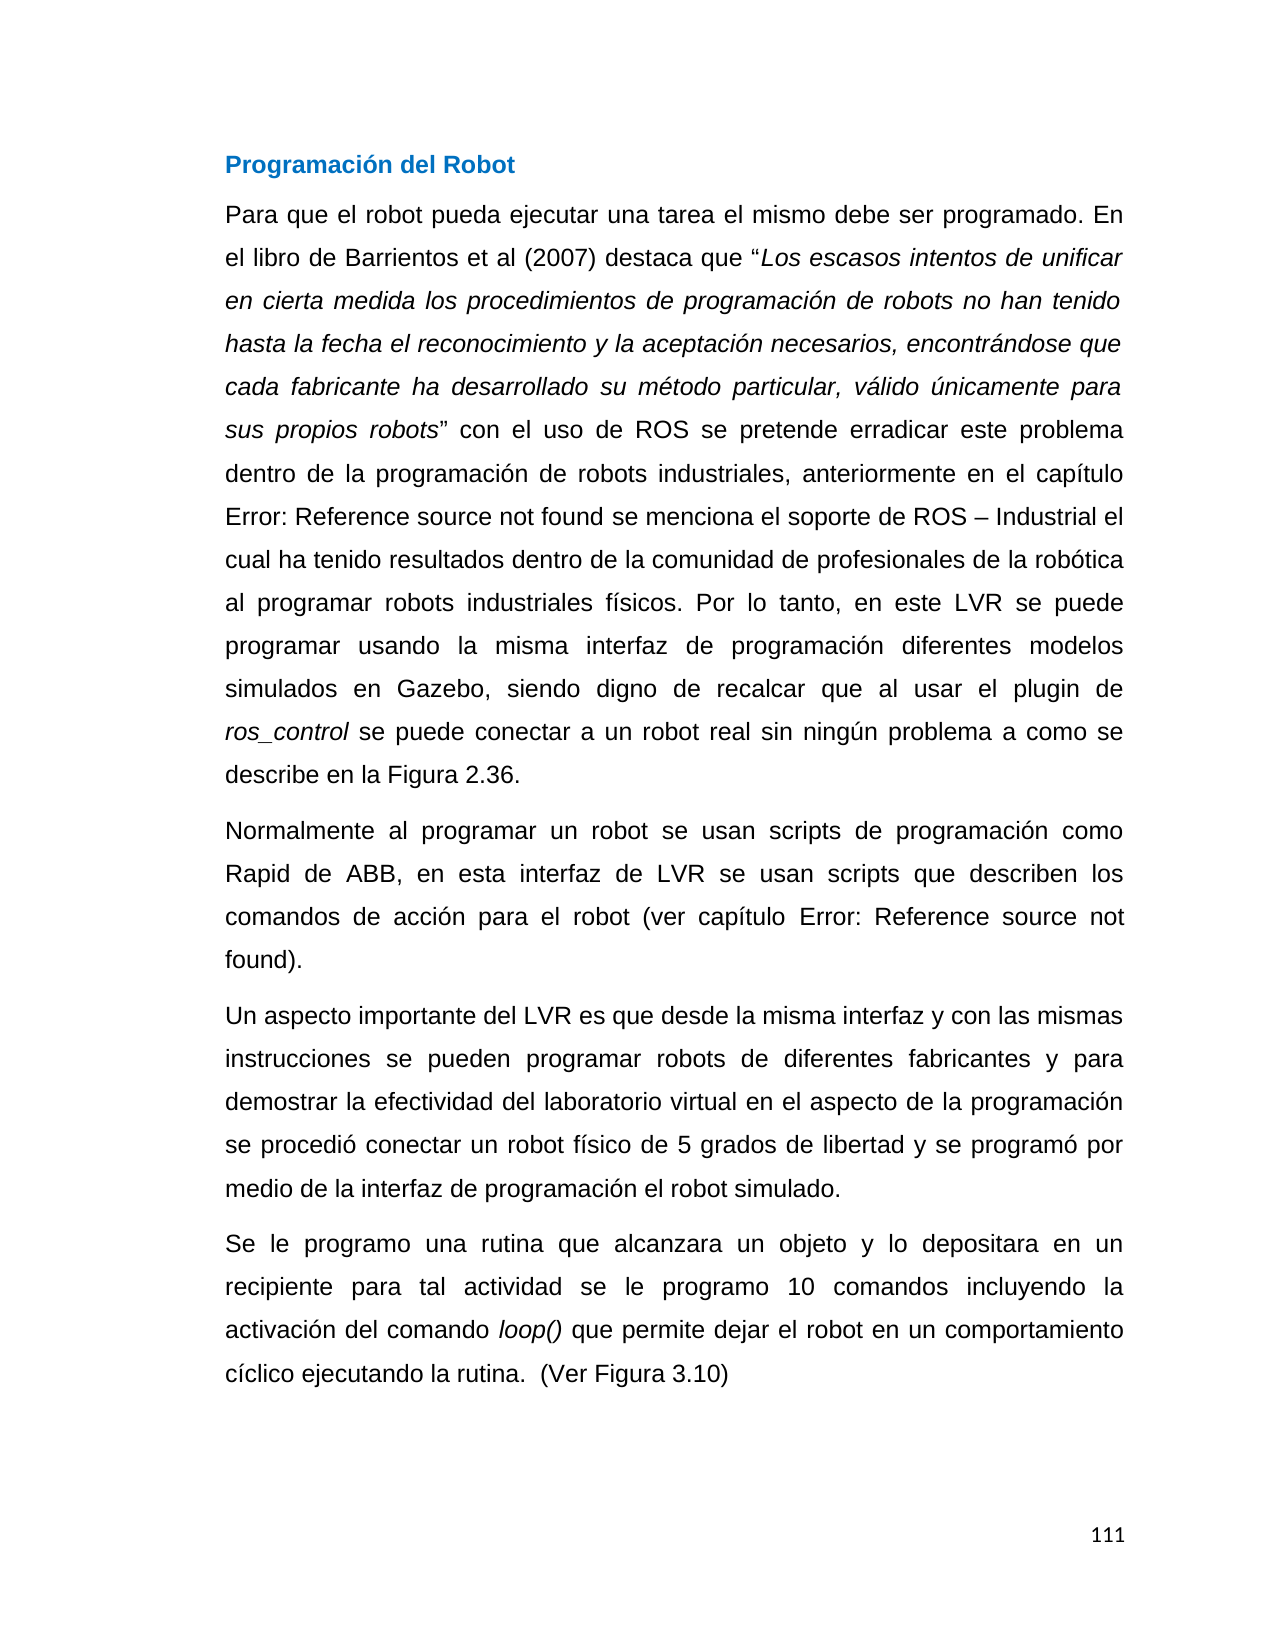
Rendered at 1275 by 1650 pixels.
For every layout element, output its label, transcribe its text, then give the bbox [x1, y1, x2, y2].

text Se le programo una rutina que alcanzara un objeto y lo depositara en un recipiente para tal actividad se le programo 10 comandos incluyendo la activación del comando loop() que permite dejar el robot en un comportamiento cíclico ejecutando la rutina. (Ver Figura 3.10) [225, 1229, 1125, 1387]
text Programación del Robot [225, 150, 1125, 179]
text Un aspecto importante del LVR es que desde la misma interfaz y con las mismas instrucciones se pueden programar robots de diferentes fabricantes y para demostrar la efectividad del laboratorio virtual en el aspecto de la programación se procedió conectar un robot físico de 5 grados de libertad y se programó por medio de la interfaz de programación el robot simulado. [225, 1001, 1125, 1202]
